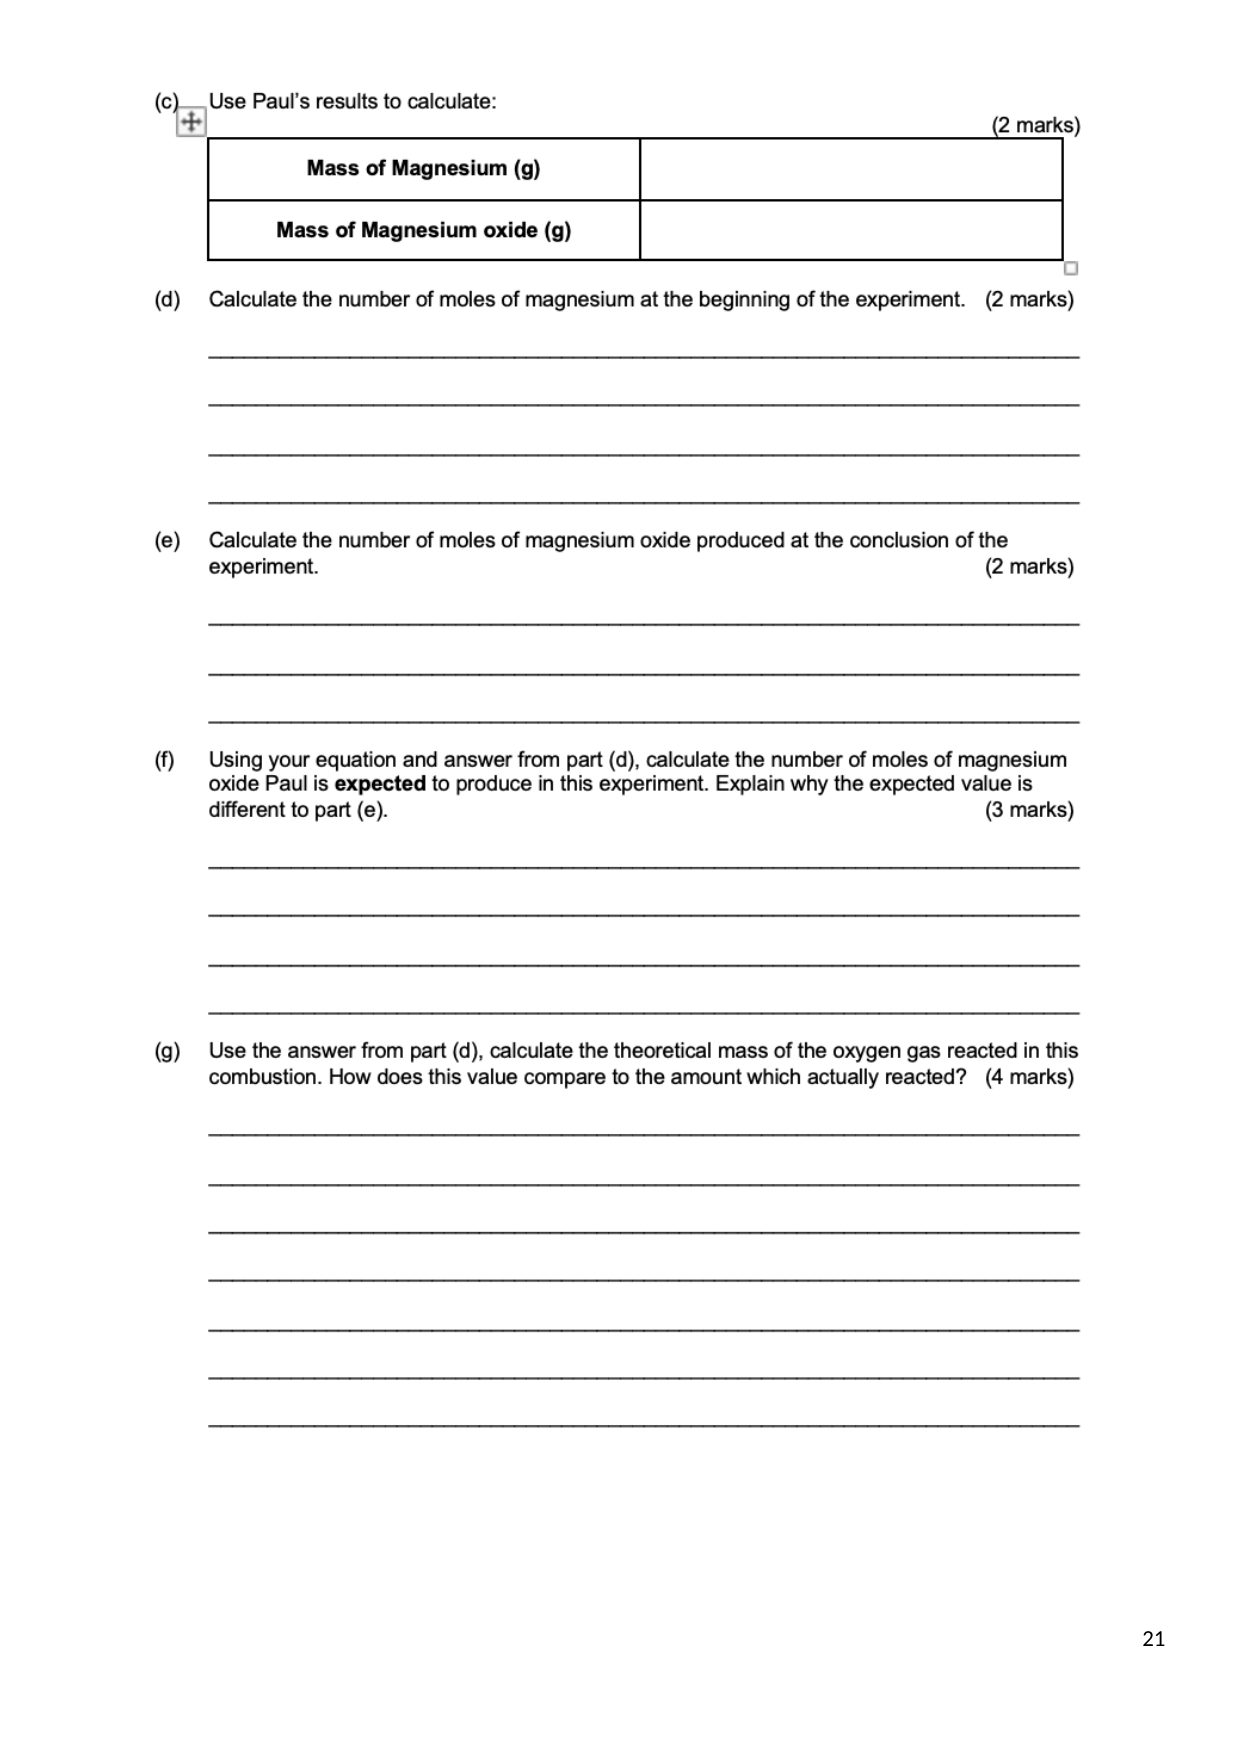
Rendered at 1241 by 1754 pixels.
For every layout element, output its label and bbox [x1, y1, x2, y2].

picture [115, 75, 1126, 1455]
